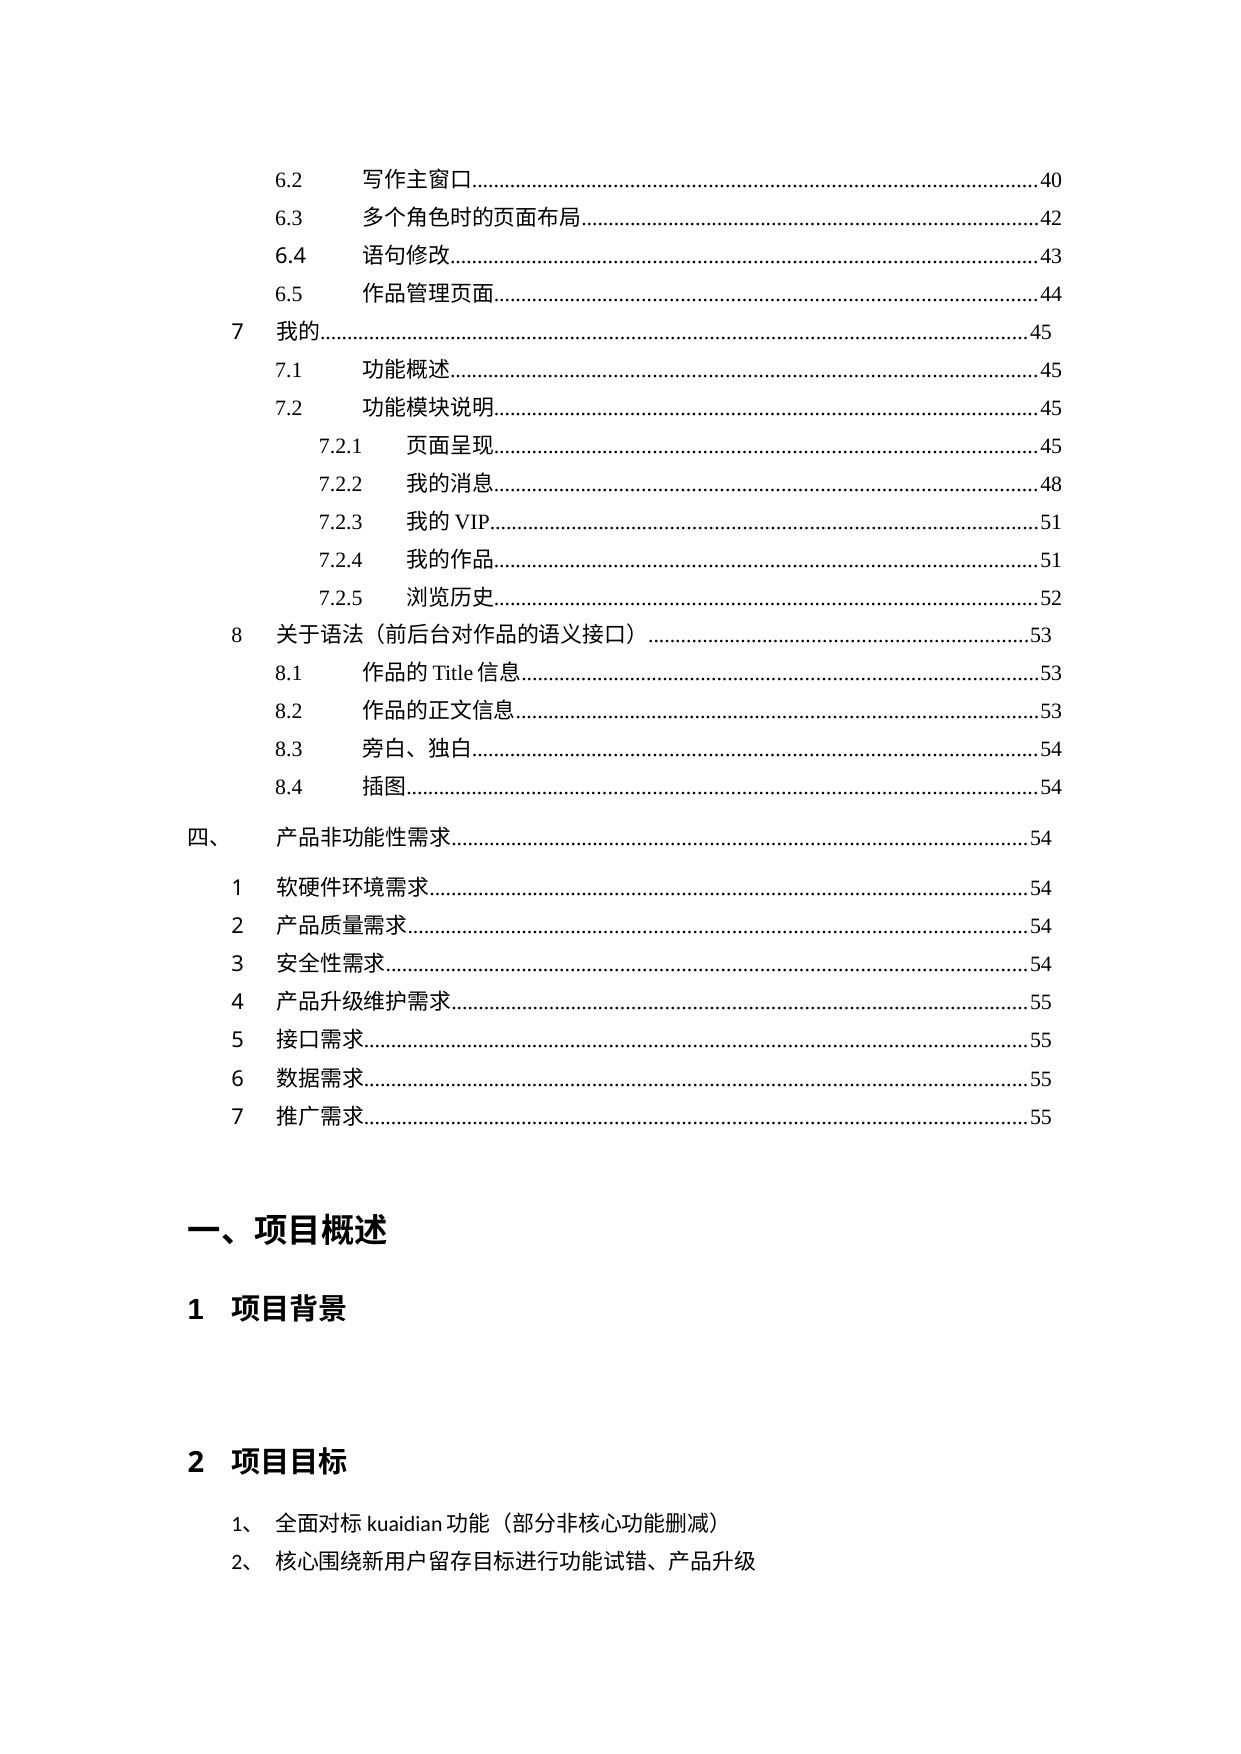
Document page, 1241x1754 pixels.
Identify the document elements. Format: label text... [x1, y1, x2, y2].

text 7.2.2 我的消息 48 [319, 466, 1063, 497]
text 7.1 功能概述 45 [275, 352, 1063, 384]
text 4 产品升级维护需求 55 [231, 984, 1063, 1016]
text 7.2.3 我的VIP 51 [319, 504, 1063, 535]
subtitle 项目目标 [187, 1439, 1063, 1481]
text 8 关于语法（前后台对作品的语义接口） 53 [231, 617, 1063, 649]
text 6.3 多个角色时的页面布局 42 [275, 200, 1063, 232]
text 2 产品质量需求 54 [231, 908, 1063, 940]
text 6.4 语句修改 43 [275, 238, 1063, 269]
text 1 软硬件环境需求 54 [231, 870, 1063, 902]
text 8.2 作品的正文信息 53 [275, 693, 1063, 725]
text 8.1 作品的Title信息 53 [275, 655, 1063, 687]
text 6.5 作品管理页面 44 [275, 276, 1063, 308]
list 全面对标kuaidian功能（部分非核心功能删减） [231, 1506, 1063, 1538]
text 6.2 写作主窗口 40 [275, 162, 1063, 194]
text 3 安全性需求 54 [231, 946, 1063, 978]
text 7 我的 45 [231, 314, 1063, 346]
list 核心围绕新用户留存目标进行功能试错、产品升级 [231, 1544, 1063, 1576]
text 7.2.4 我的作品 51 [319, 542, 1063, 573]
subtitle 项目背景 [187, 1286, 1063, 1328]
text 8.3 旁白、独白 54 [275, 731, 1063, 763]
text 8.4 插图 54 [275, 769, 1063, 801]
subtitle 项目概述 [187, 1203, 1063, 1252]
text 四、 产品非功能性需求 54 [187, 819, 1063, 851]
text 7.2.1 页面呈现 45 [319, 428, 1063, 459]
text 7.2 功能模块说明 45 [275, 390, 1063, 422]
text 7 推广需求 55 [231, 1099, 1063, 1130]
text 7.2.5 浏览历史 52 [319, 579, 1063, 611]
text 5 接口需求 55 [231, 1022, 1063, 1054]
text 6 数据需求 55 [231, 1061, 1063, 1092]
